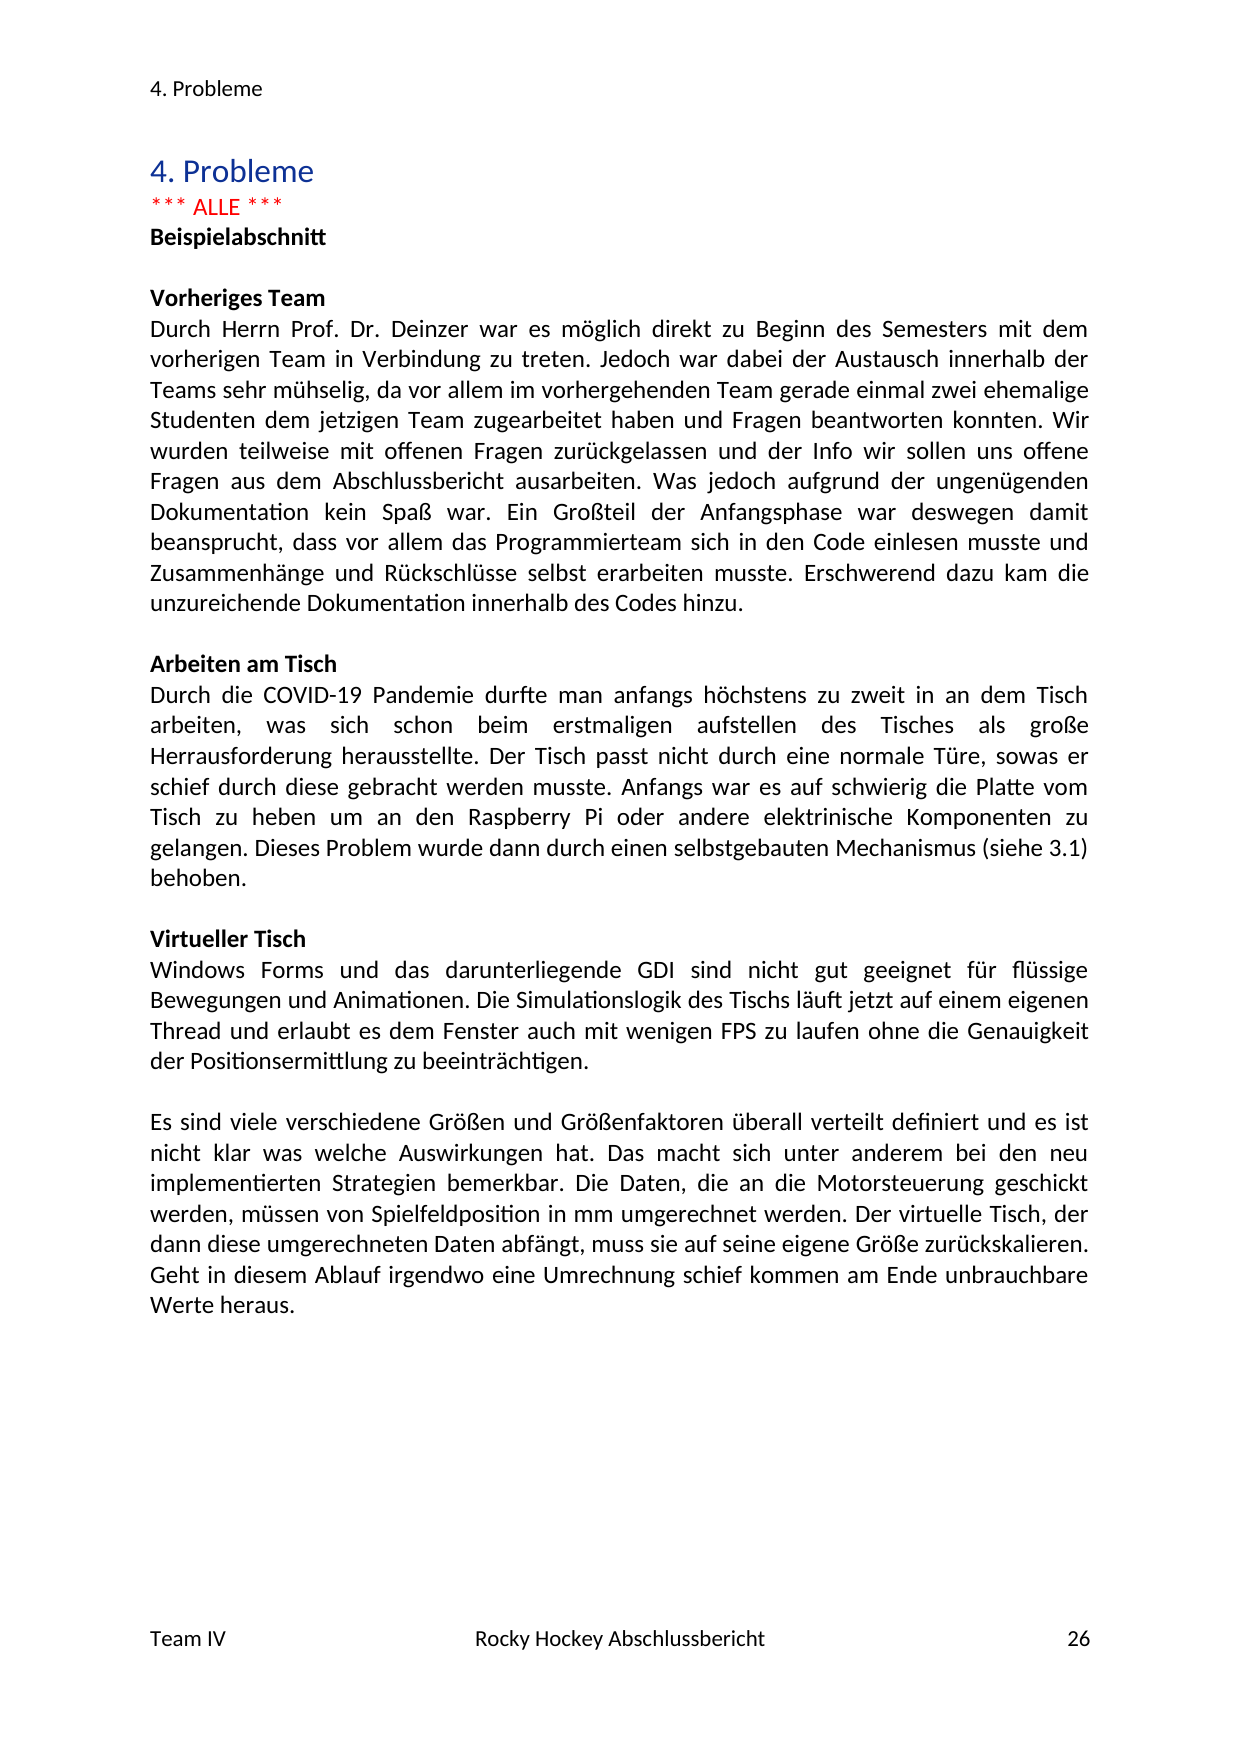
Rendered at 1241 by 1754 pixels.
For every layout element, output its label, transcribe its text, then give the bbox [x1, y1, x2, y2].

text Durch Herrn Prof. Dr. Deinzer war es möglich direkt zu Beginn des Semesters mit dem vorherigen Team in Verbindung zu treten. Jedoch war dabei der Austausch innerhalb der Teams sehr mühselig, da vor allem im vorhergehenden Team gerade einmal zwei ehemalige Studenten dem jetzigen Team zugearbeitet haben und Fragen beantworten konnten. Wir wurden teilweise mit offenen Fragen zurückgelassen und der Info wir sollen uns offene Fragen aus dem Abschlussbericht ausarbeiten. Was jedoch aufgrund der ungenügenden Dokumentation kein Spaß war. Ein Großteil der Anfangsphase war deswegen damit beansprucht, dass vor allem das Programmierteam sich in den Code einlesen musste und Zusammenhänge und Rückschlüsse selbst erarbeiten musste. Erschwerend dazu kam die unzureichende Dokumentation innerhalb des Codes hinzu. [150, 313, 1090, 618]
text 4. Probleme [150, 150, 1090, 191]
text Windows Forms und das darunterliegende GDI sind nicht gut geeignet für flüssige Bewegungen und Animationen. Die Simulationslogik des Tischs läuft jetzt auf einem eigenen Thread und erlaubt es dem Fenster auch mit wenigen FPS zu laufen ohne die Genauigkeit der Positionsermittlung zu beeinträchtigen. [150, 954, 1090, 1076]
text Beispielabschnitt [150, 221, 1090, 252]
text *** ALLE *** [150, 191, 1090, 221]
text Vorheriges Team [150, 282, 1090, 313]
text Durch die COVID-19 Pandemie durfte man anfangs höchstens zu zweit in an dem Tisch arbeiten, was sich schon beim erstmaligen aufstellen des Tisches als große Herrausforderung herausstellte. Der Tisch passt nicht durch eine normale Türe, sowas er schief durch diese gebracht werden musste. Anfangs war es auf schwierig die Platte vom Tisch zu heben um an den Raspberry Pi oder andere elektrinische Komponenten zu gelangen. Dieses Problem wurde dann durch einen selbstgebauten Mechanismus (siehe 3.1) behoben. [150, 679, 1090, 893]
text Es sind viele verschiedene Größen und Größenfaktoren überall verteilt definiert und es ist nicht klar was welche Auswirkungen hat. Das macht sich unter anderem bei den neu implementierten Strategien bemerkbar. Die Daten, die an die Motorsteuerung geschickt werden, müssen von Spielfeldposition in mm umgerechnet werden. Der virtuelle Tisch, der dann diese umgerechneten Daten abfängt, muss sie auf seine eigene Größe zurückskalieren. Geht in diesem Ablauf irgendwo eine Umrechnung schief kommen am Ende unbrauchbare Werte heraus. [150, 1106, 1090, 1320]
text Virtueller Tisch [150, 923, 1090, 954]
text Arbeiten am Tisch [150, 648, 1090, 679]
